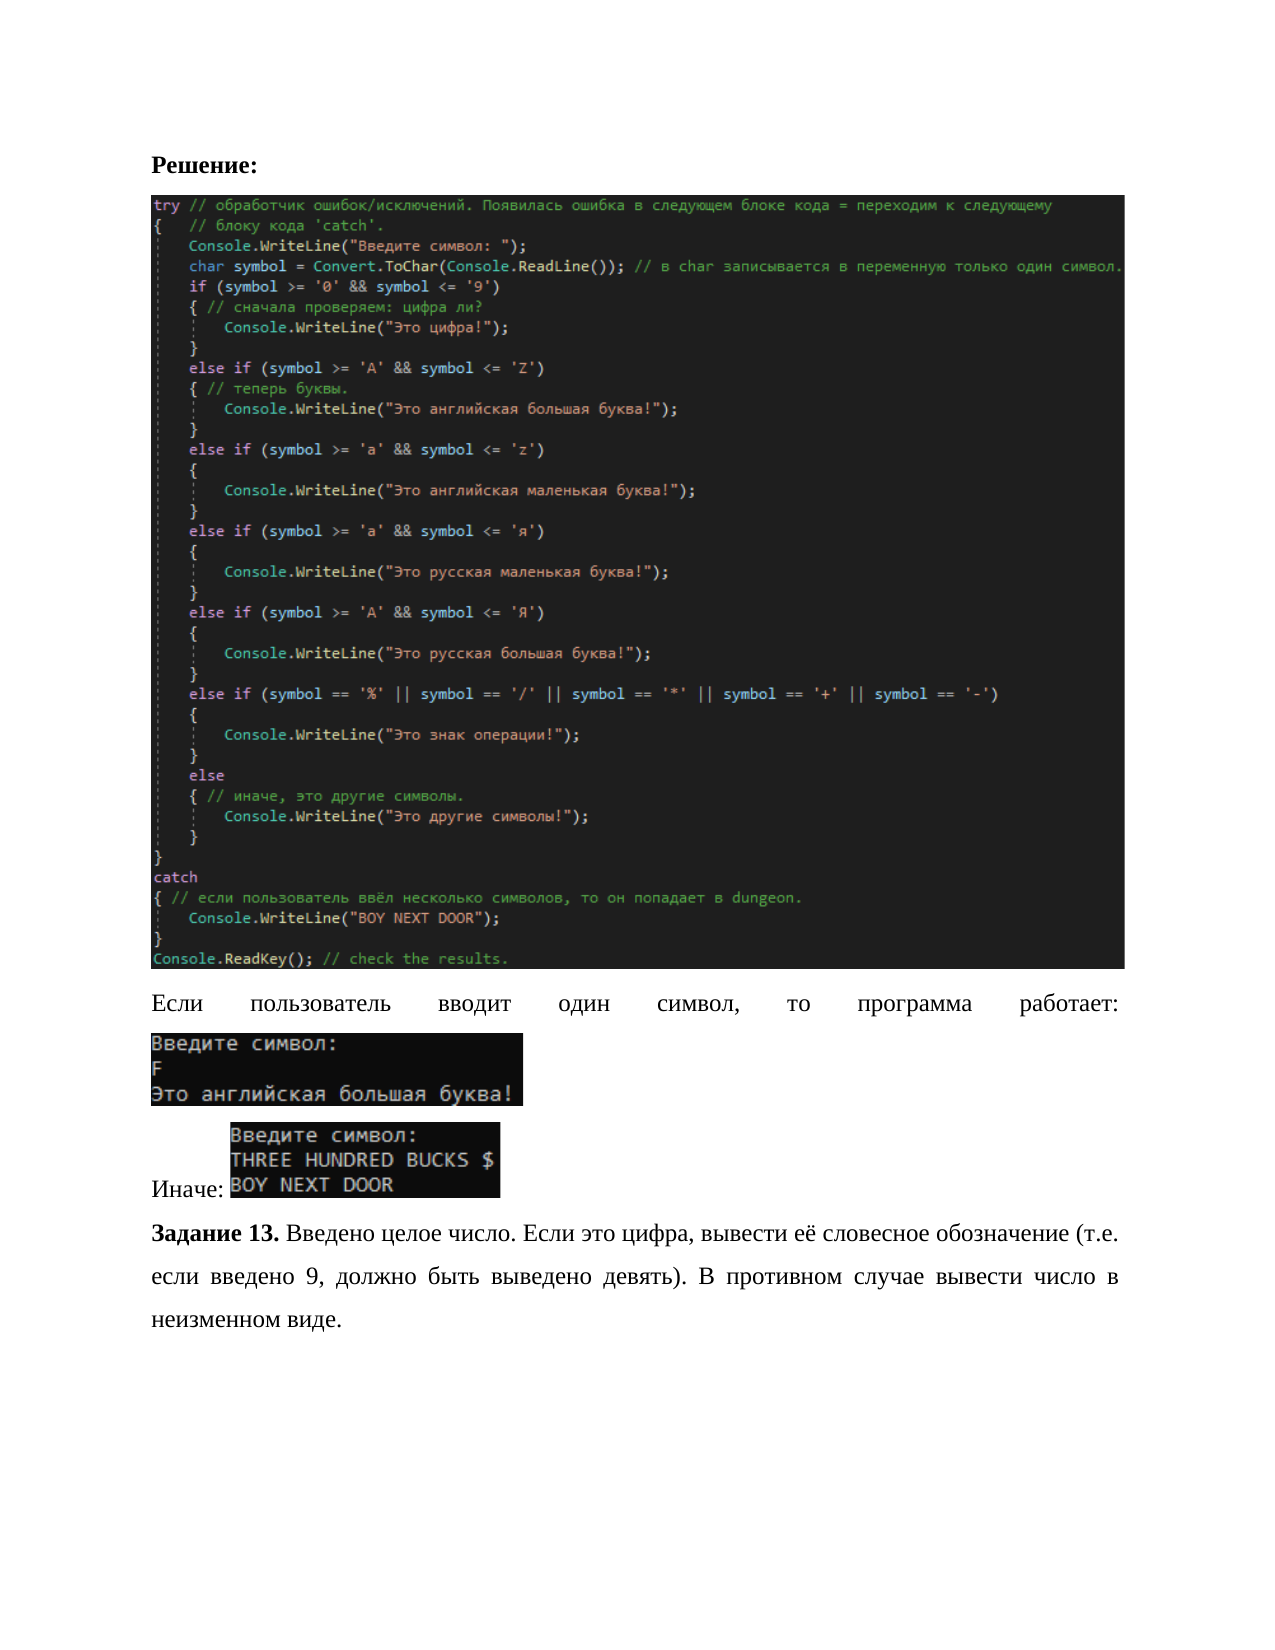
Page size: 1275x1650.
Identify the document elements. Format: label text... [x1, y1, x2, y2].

text Решение: [151, 150, 1125, 195]
picture [151, 1033, 524, 1106]
picture [151, 195, 1125, 969]
picture [230, 1122, 501, 1198]
text Задание 13. Введено целое число. Если это цифра, вывести её словесное обозначение (т.е. если введено 9, должно быть выведено девять). В противном случае вывести число в неизменном виде. [151, 1218, 1120, 1333]
text Если пользователь вводит один символ, то программа работает: [151, 988, 1120, 1106]
